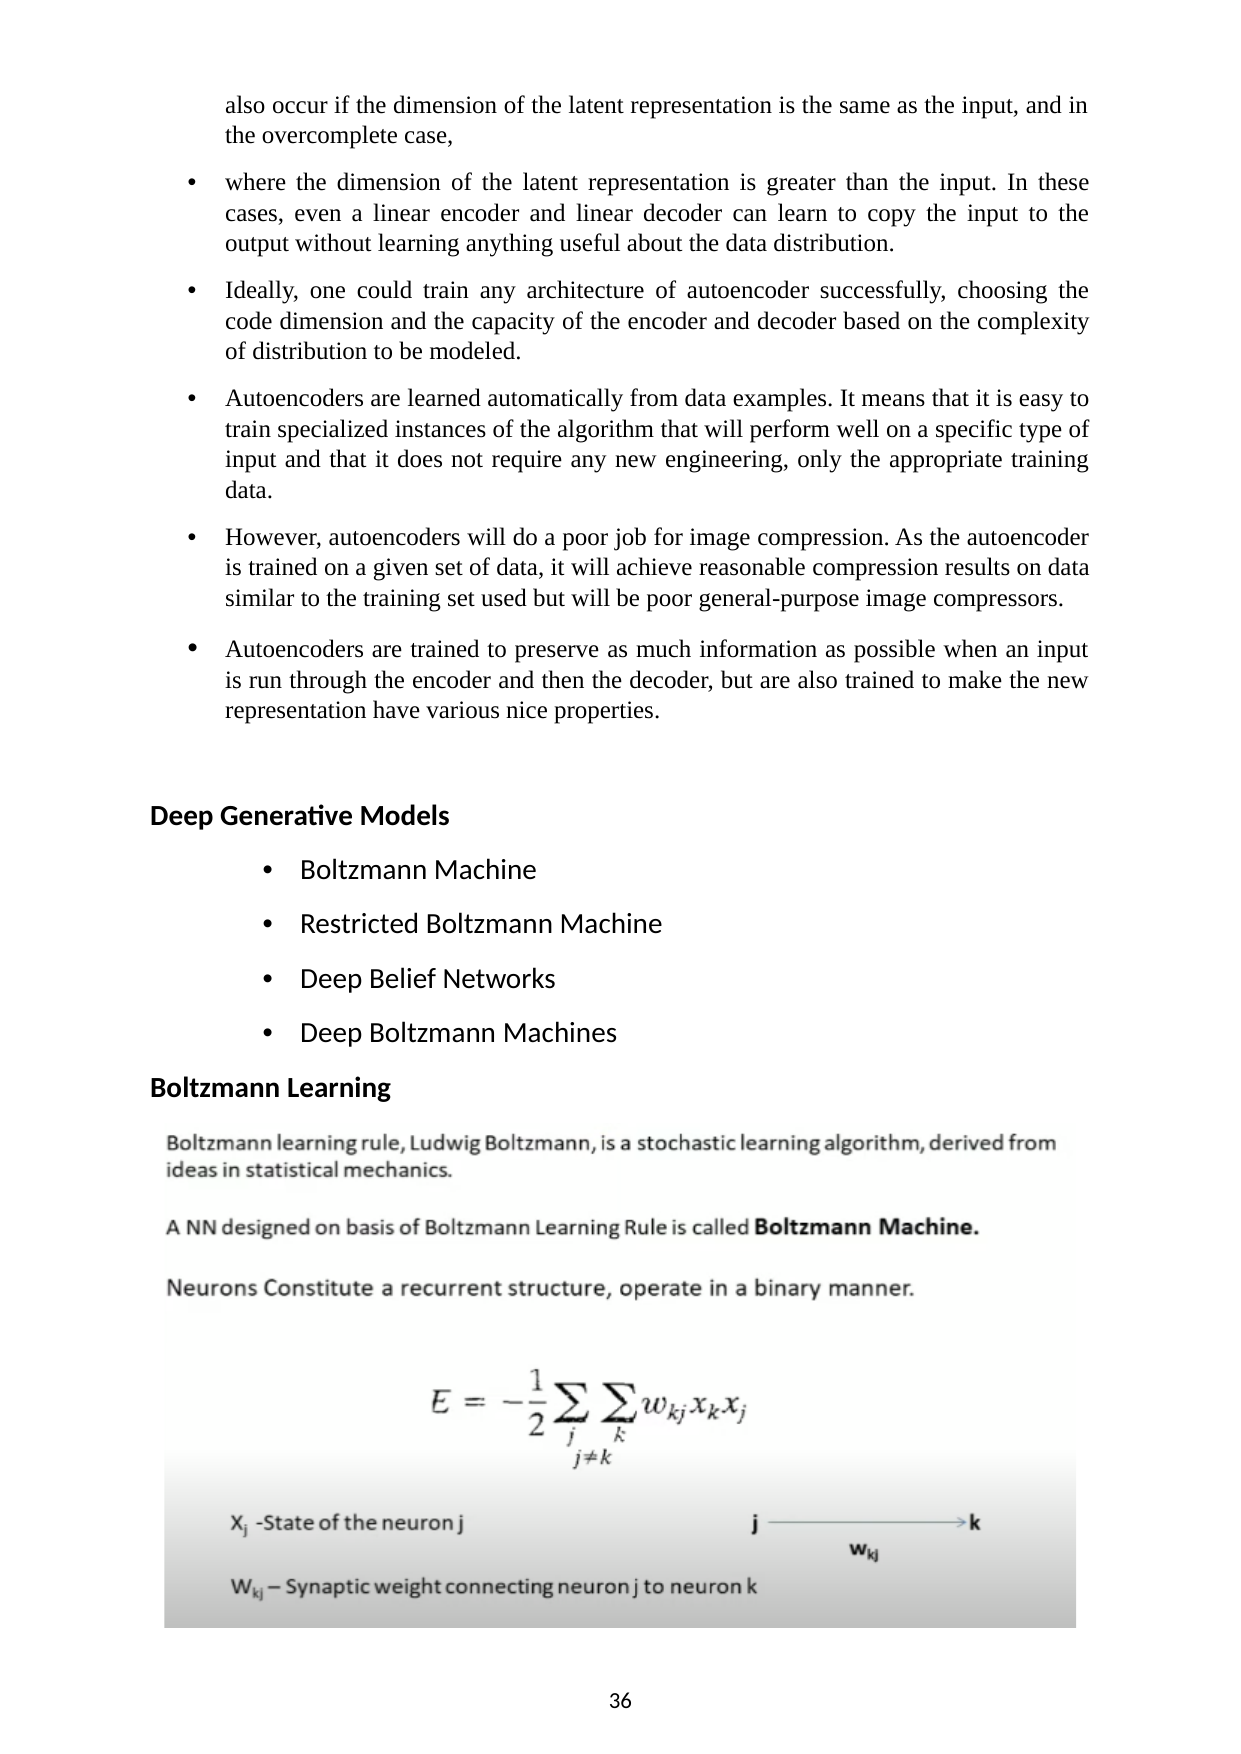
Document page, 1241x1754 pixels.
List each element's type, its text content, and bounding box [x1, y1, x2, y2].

list Autoencoders are trained to preserve as much information as possible when an input is run through the encoder and then the decoder, but are also trained to make the new representation have various nice properties. [187, 630, 1090, 724]
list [187, 90, 1090, 149]
picture [164, 1123, 1077, 1628]
list Deep Boltzmann Machines [262, 1014, 1090, 1050]
list Restricted Boltzmann Machine [262, 906, 1090, 941]
text Boltzmann Learning [150, 1069, 1090, 1104]
list However, autoencoders will do a poor job for image compression. As the autoencoder is trained on a given set of data, it will achieve reasonable compression results on data similar to the training set used but will be poor general-purpose image compressors. [187, 522, 1090, 611]
text Deep Generative Models [150, 797, 1090, 832]
list Deep Belief Networks [262, 960, 1090, 996]
list where the dimension of the latent representation is greater than the input. In these cases, even a linear encoder and linear decoder can learn to copy the input to the output without learning anything useful about the data distribution. [187, 167, 1090, 257]
list Boltzmann Machine [262, 851, 1090, 887]
list Autoencoders are learned automatically from data examples. It means that it is easy to train specialized instances of the algorithm that will perform well on a specific type of input and that it does not require any new engineering, only the appropriate training data. [187, 383, 1090, 503]
list Ideally, one could train any architecture of autoencoder successfully, choosing the code dimension and the capacity of the encoder and decoder based on the complexity of distribution to be modeled. [187, 275, 1090, 365]
